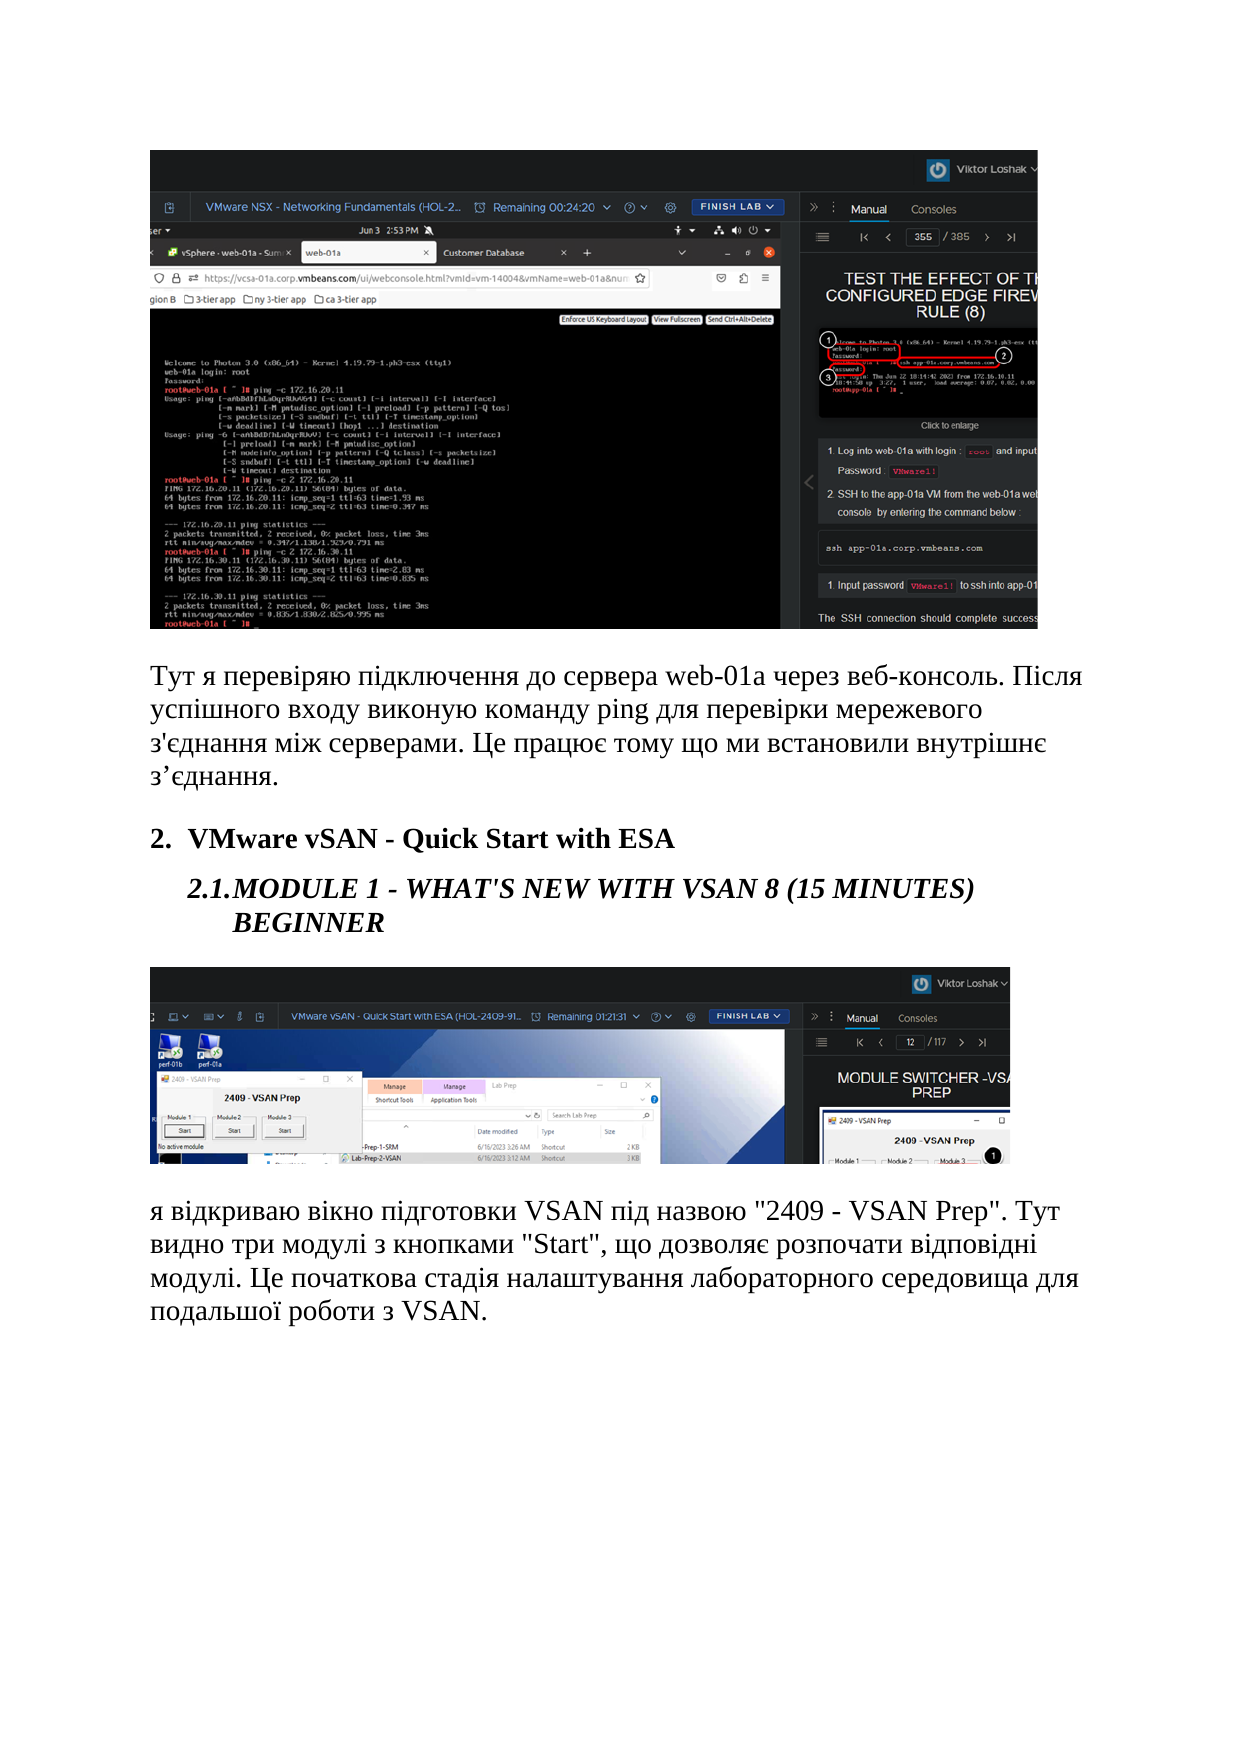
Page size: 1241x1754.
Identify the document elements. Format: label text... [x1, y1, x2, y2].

picture [150, 150, 1038, 629]
subtitle VMware vSAN - Quick Start with ESA [150, 821, 1090, 855]
subtitle MODULE 1 - WHAT'S NEW WITH VSAN 8 (15 MINUTES) BEGINNER [187, 871, 1090, 938]
picture [150, 967, 1011, 1164]
text Тут я перевіряю підключення до сервера web-01a через веб-консоль. Після успішного входу виконую команду ping для перевірки мережевого з'єднання між серверами. Це працює тому що ми встановили внутрішнє з’єднання. [150, 658, 1090, 792]
text я відкриваю вікно підготовки VSAN під назвою "2409 - VSAN Prep". Тут видно три модулі з кнопками "Start", що дозволяє розпочати відповідні модулі. Це початкова стадія налаштування лабораторного середовища для подальшої роботи з VSAN. [150, 1193, 1090, 1327]
